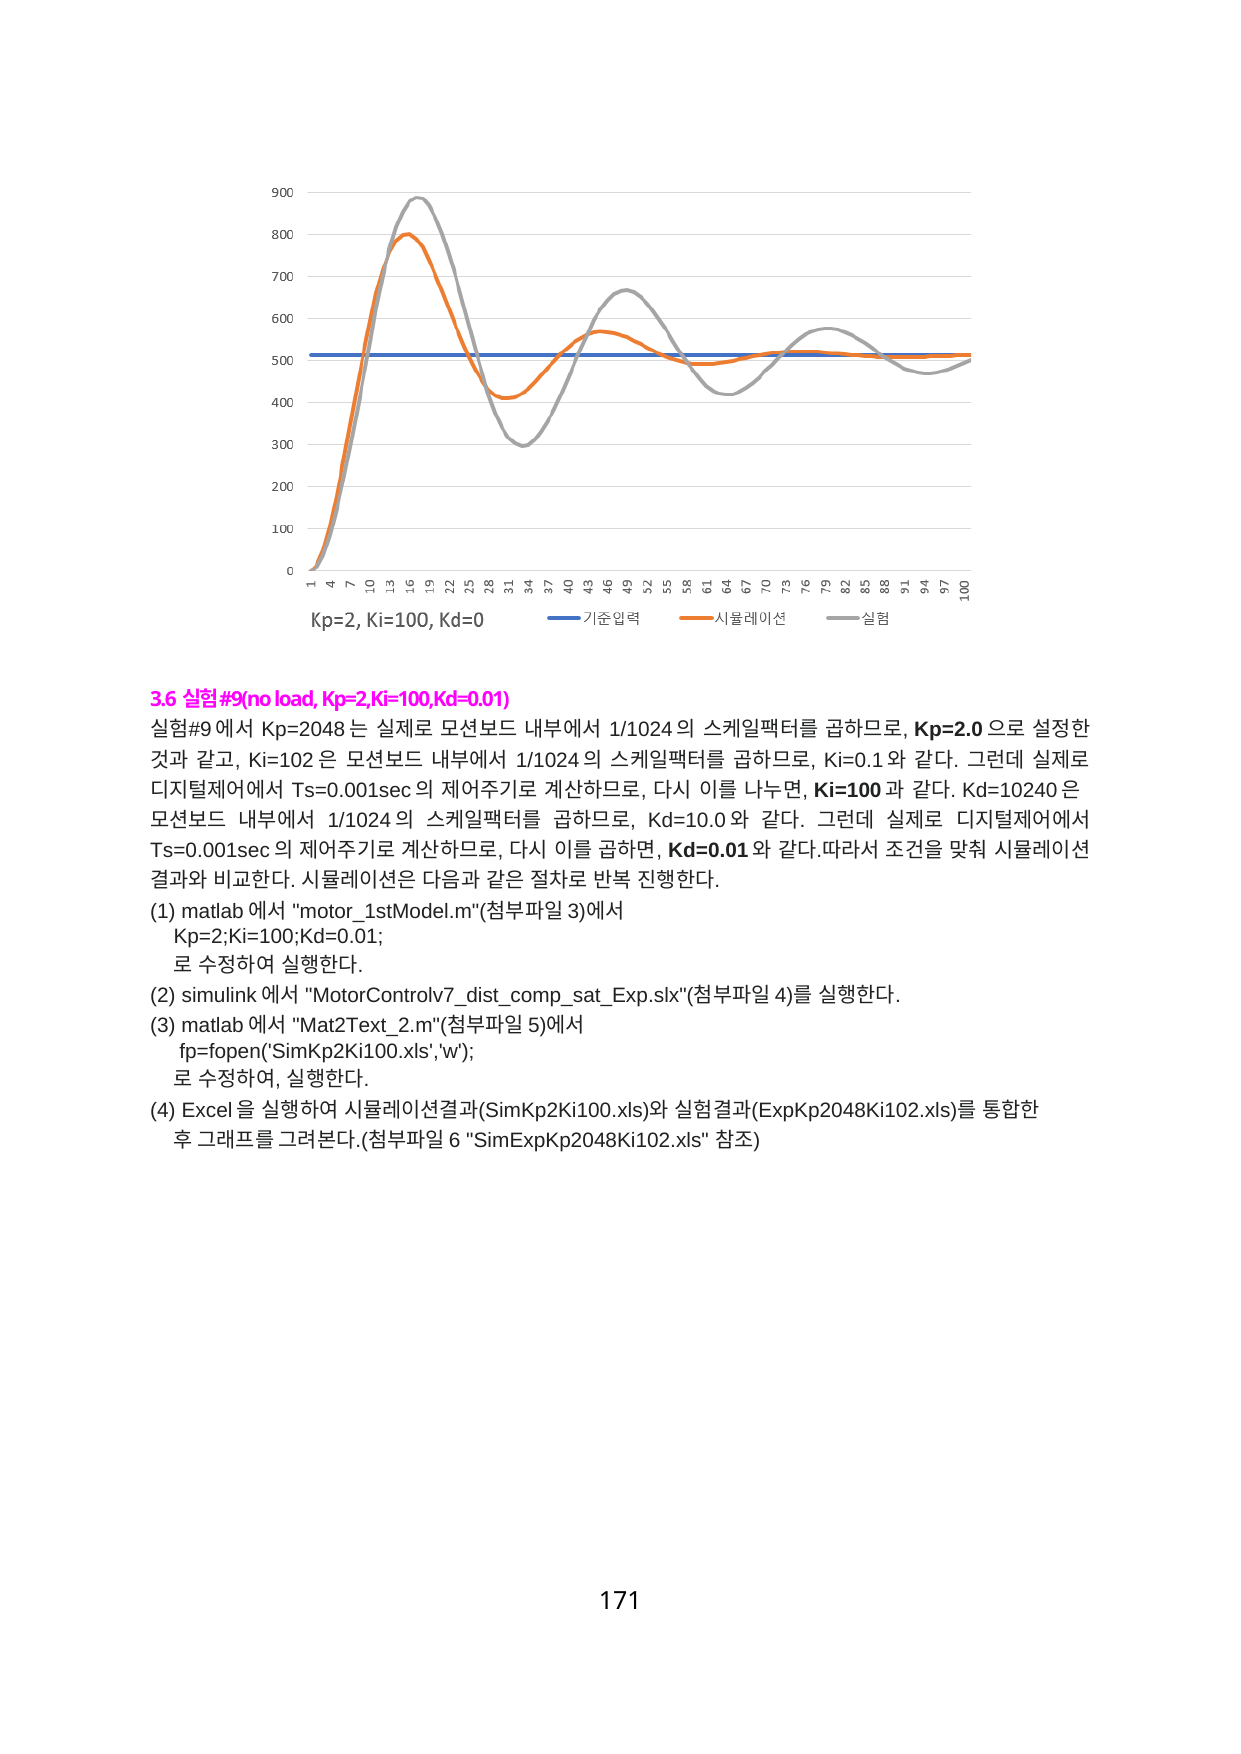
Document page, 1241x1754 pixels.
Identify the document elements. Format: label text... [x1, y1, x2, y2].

text (2) simulink에서 "MotorControlv7_dist_comp_sat_Exp.slx"(첨부파일4)를 실행한다. [150, 978, 1090, 1008]
text (4) Excel을 실행하여 시뮬레이션결과(SimKp2Ki100​.xls)와 실험결과(ExpKp2048Ki102.xls)를 통합한 [150, 1093, 1090, 1123]
picture [269, 177, 972, 634]
text (3) matlab에서 "Mat2Text_2.m"(첨부파일5)에서 [150, 1008, 1090, 1039]
text 로 수정하여, 실행한다. [150, 1063, 1090, 1093]
text fp=fopen('SimKp2Ki100.xls','w'); [150, 1039, 1090, 1063]
text 로 수정하여 실행한다. [150, 948, 1090, 978]
text 후 그래프를 그려본다.(첨부파일6 "SimExpKp2048Ki102.xls" 참조) [150, 1123, 1090, 1153]
text (1) matlab에서 "motor_1stModel.m"(첨부파일3)에서 [150, 894, 1090, 924]
text 실험#9에서 Kp=2048는 실제로 모션보드 내부에서 1/1024의 스케일팩터를 곱하므로, Kp=2.0으로 설정한 것과 같고, Ki=102은 모션보드 내부에서 1/1024의 스케일팩터를 곱하므로, Ki=0.1와 같다. 그런데 실제로 디지털제어에서 Ts=0.001sec의 제어주기로 계산하므로, 다시 이를 나누면, Ki=100과 같다. Kd=10240은 모션보드 내부에서 1/1024의 스케일팩터를 곱하므로, Kd=10.0와 같다. 그런데 실제로 디지털제어에서 Ts=0.001sec의 제어주기로 계산하므로, 다시 이를 곱하면, Kd=0.01와 같다.따라서 조건을 맞춰 시뮬레이션 결과와 비교한다. 시뮬레이션은 다음과 같은 절차로 반복 진행한다. [150, 713, 1090, 894]
text Kp=2;Ki=100;Kd=0.01; [150, 924, 1090, 948]
text 3.6 실험#9(no load, Kp=2,Ki=100,Kd=0.01) [150, 682, 1090, 713]
